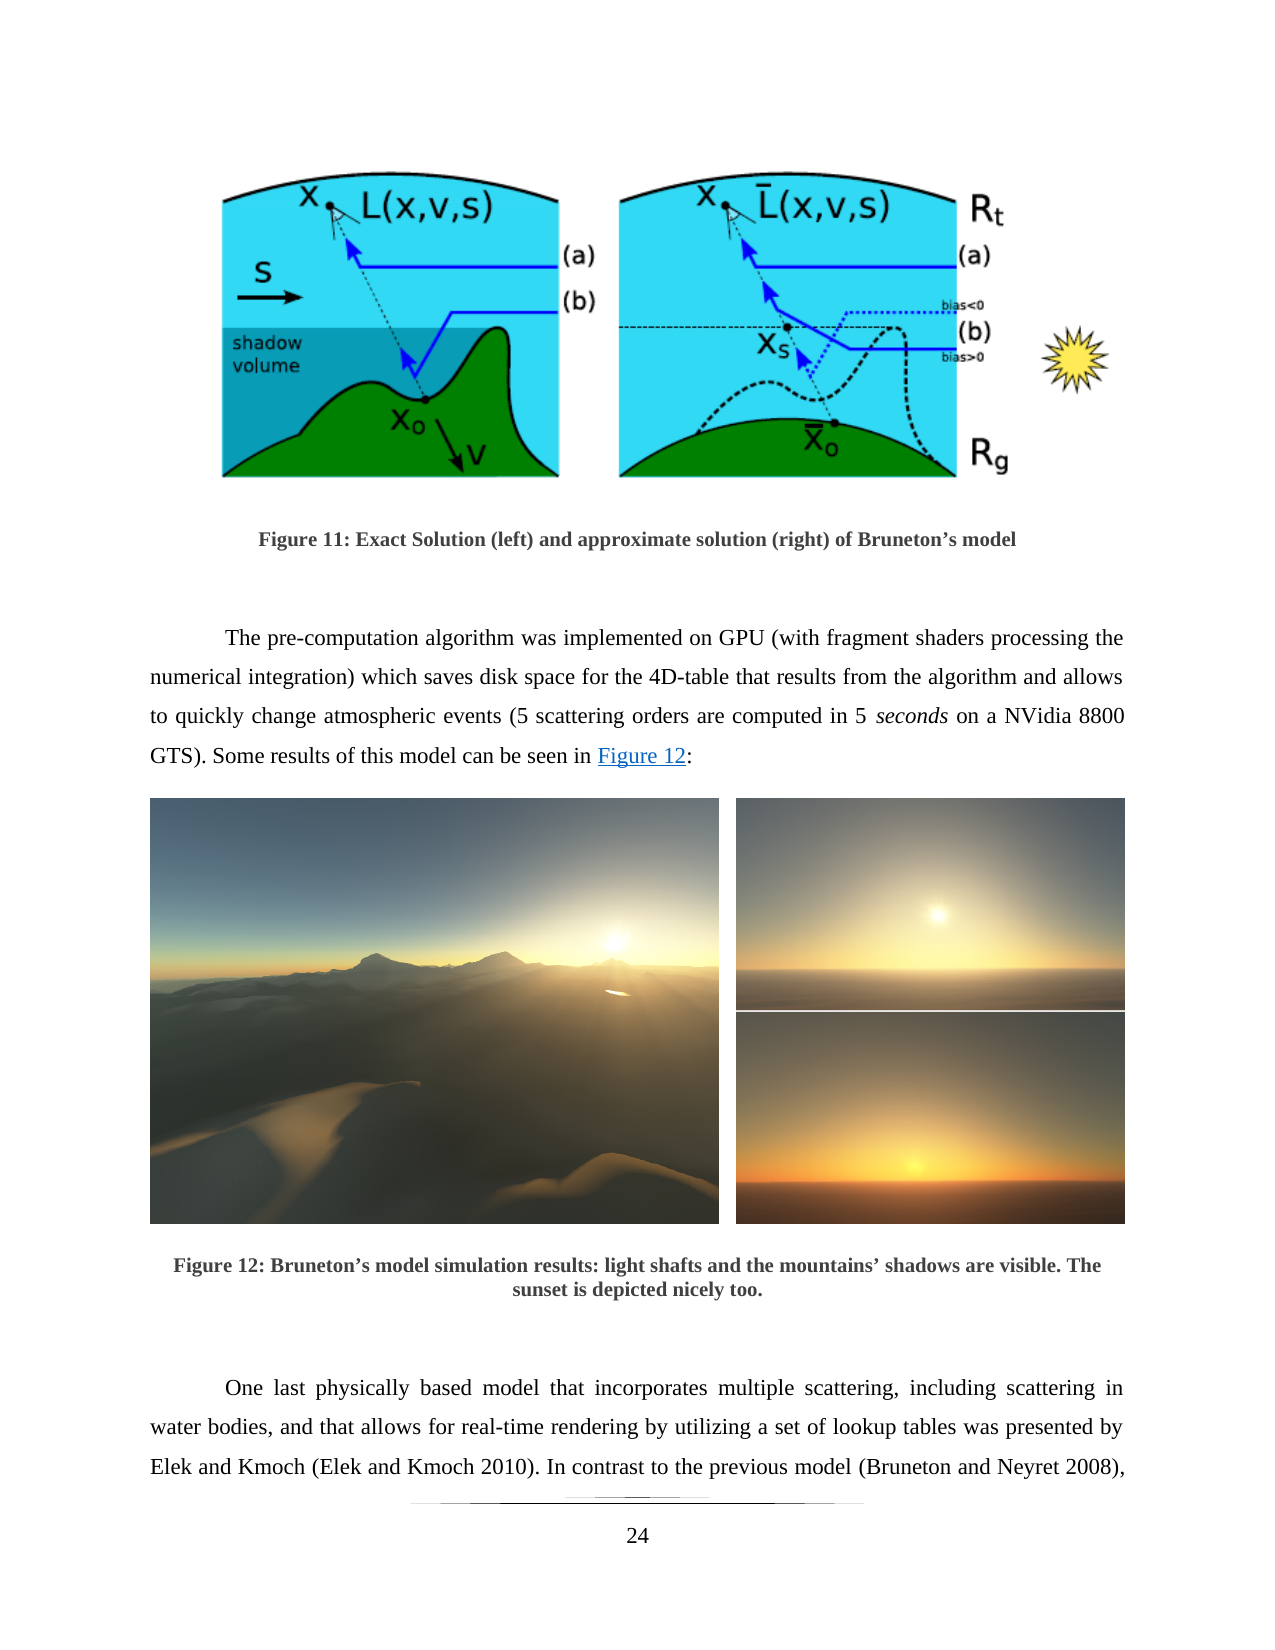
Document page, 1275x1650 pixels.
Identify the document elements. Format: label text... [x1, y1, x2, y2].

text Figure 11: Exact Solution (left) and approximate solution (right) of Bruneton’s model [150, 527, 1125, 551]
picture [150, 798, 1125, 1224]
text Figure 12: Bruneton’s model simulation results: light shafts and the mountains’ shadows are visible. The sunset is depicted nicely too. [150, 1253, 1125, 1301]
text The pre-computation algorithm was implemented on GPU (with fragment shaders processing the numerical integration) which saves disk space for the 4D-table that results from the algorithm and allows to quickly change atmospheric events (5 scattering orders are computed in 5 seconds on a NVidia 8800 GTS). Some results of this model can be seen in Figure 12: [150, 623, 1125, 768]
picture [201, 150, 1125, 510]
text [150, 1374, 1125, 1479]
